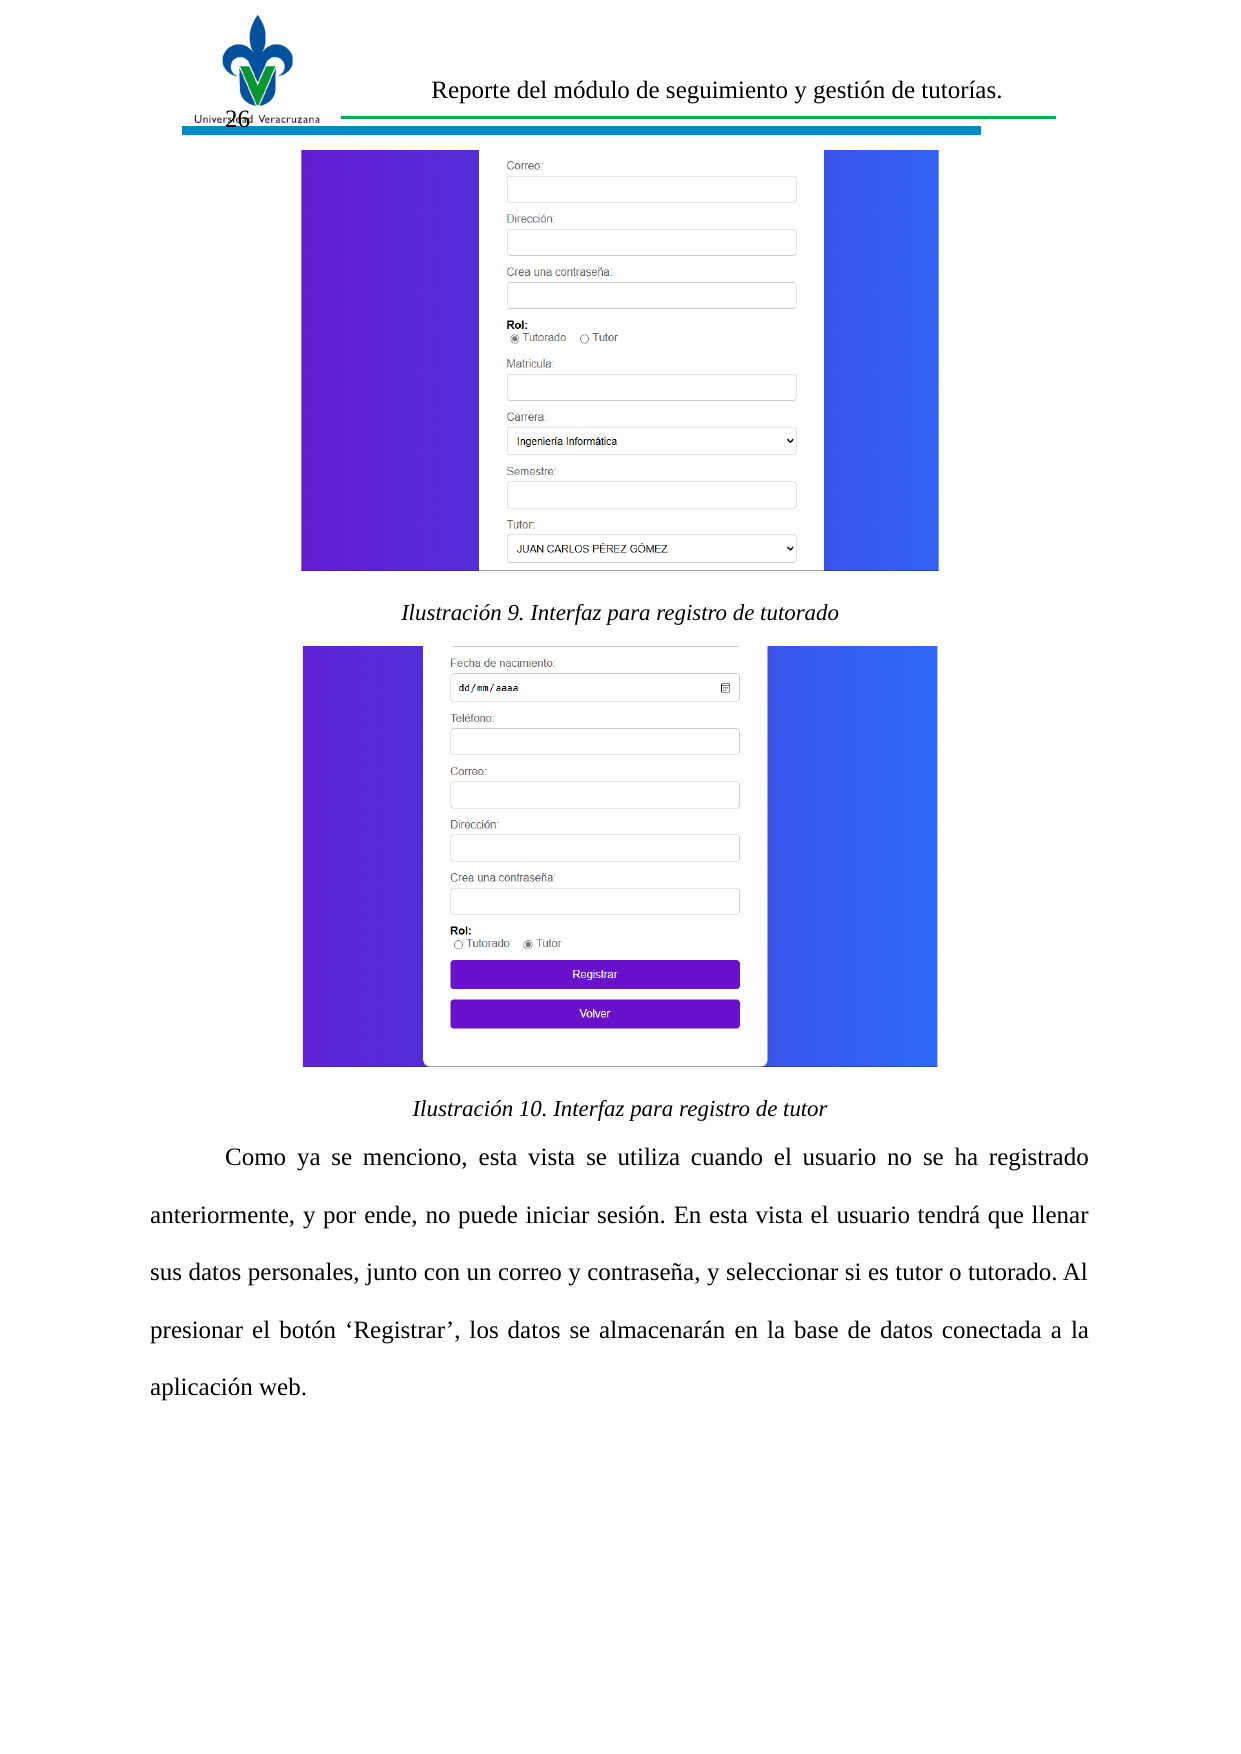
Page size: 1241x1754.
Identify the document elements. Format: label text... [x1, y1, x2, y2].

picture [301, 150, 939, 571]
text Ilustración 10. Interfaz para registro de tutor [150, 1095, 1090, 1122]
text Ilustración 9. Interfaz para registro de tutorado [150, 599, 1090, 625]
picture [302, 646, 938, 1067]
picture [184, 14, 329, 124]
text Como ya se menciono, esta vista se utiliza cuando el usuario no se ha registrado anteriormente, y por ende, no puede iniciar sesión. En esta vista el usuario tendrá que llenar sus datos personales, junto con un correo y contraseña, y seleccionar si es tutor o tutorado. Al presionar el botón ‘Registrar’, los datos se almacenarán en la base de datos conectada a la aplicación web. [150, 1142, 1090, 1401]
